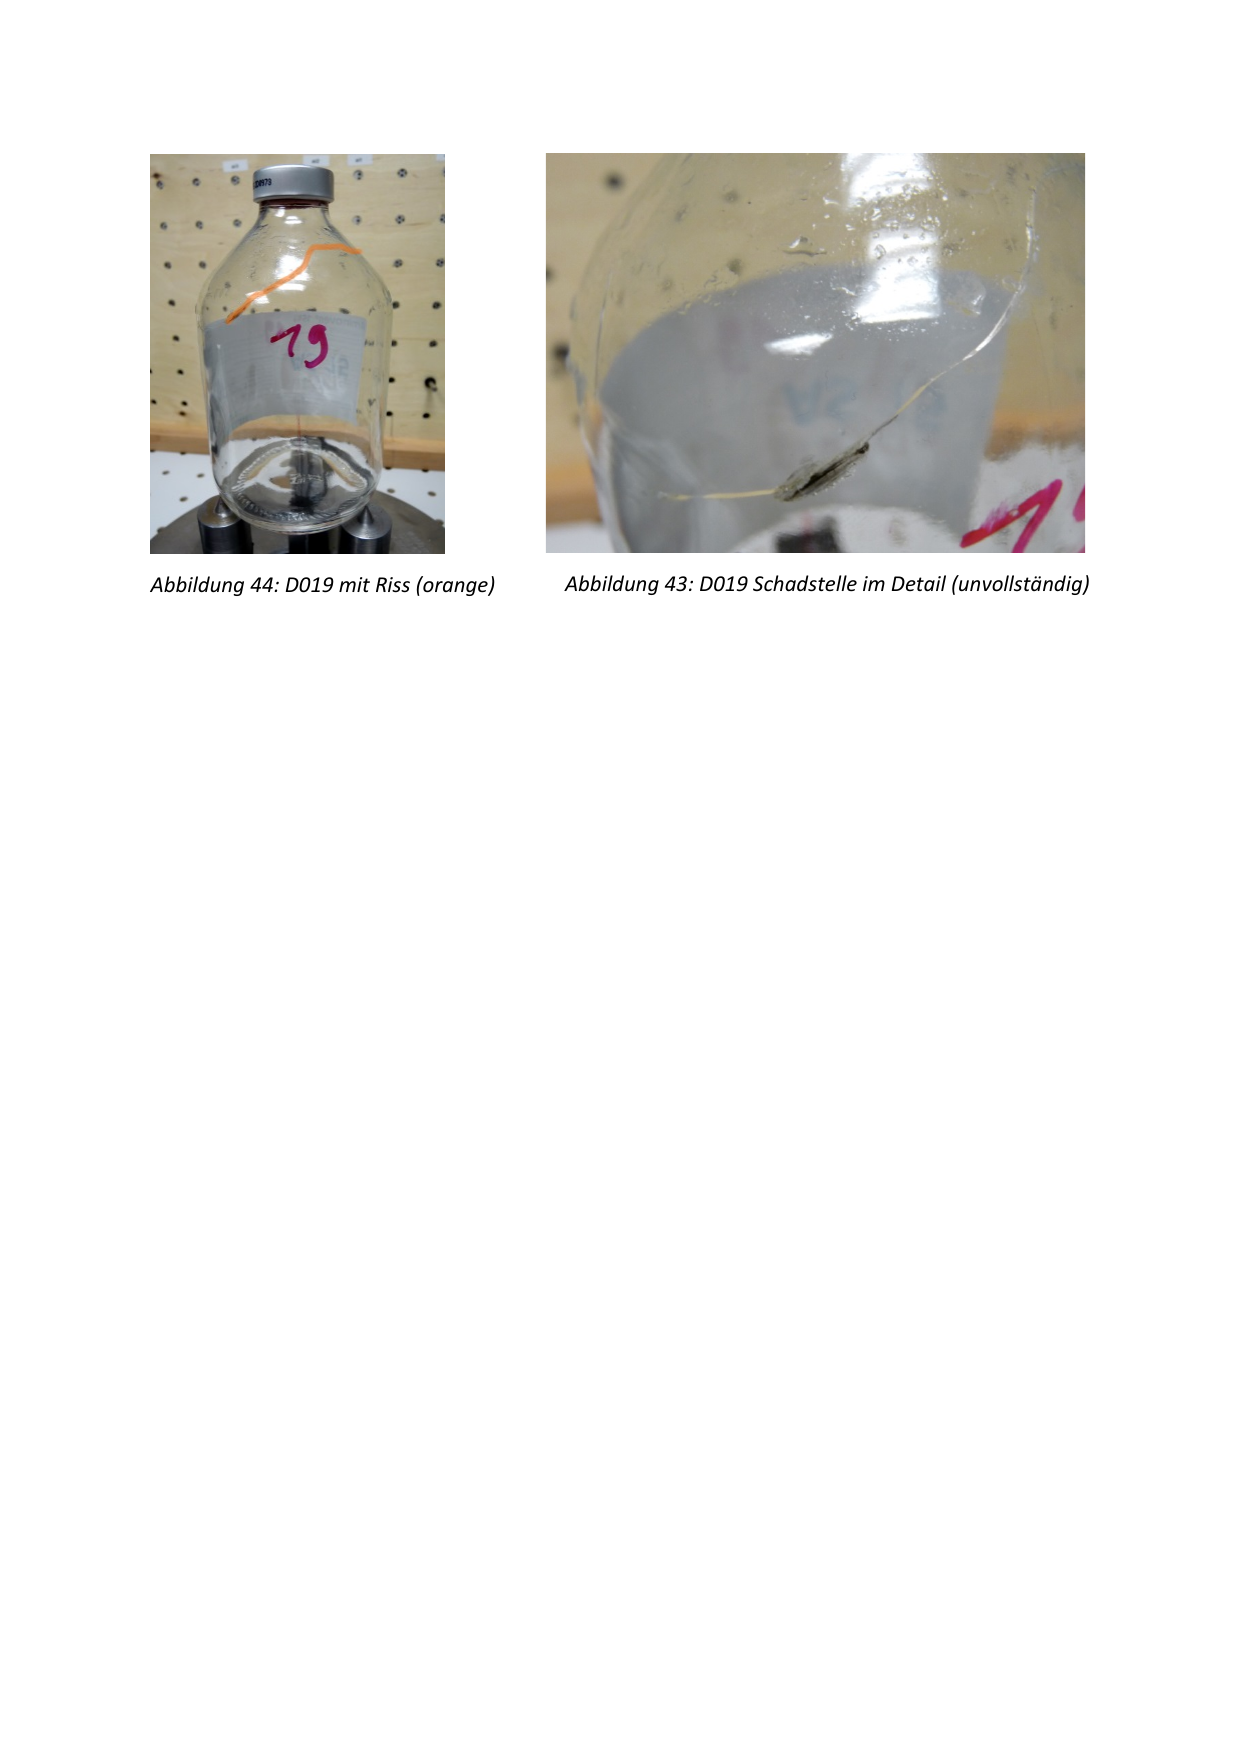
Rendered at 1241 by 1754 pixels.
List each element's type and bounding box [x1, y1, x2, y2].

picture [544, 153, 1085, 551]
picture [148, 154, 445, 551]
